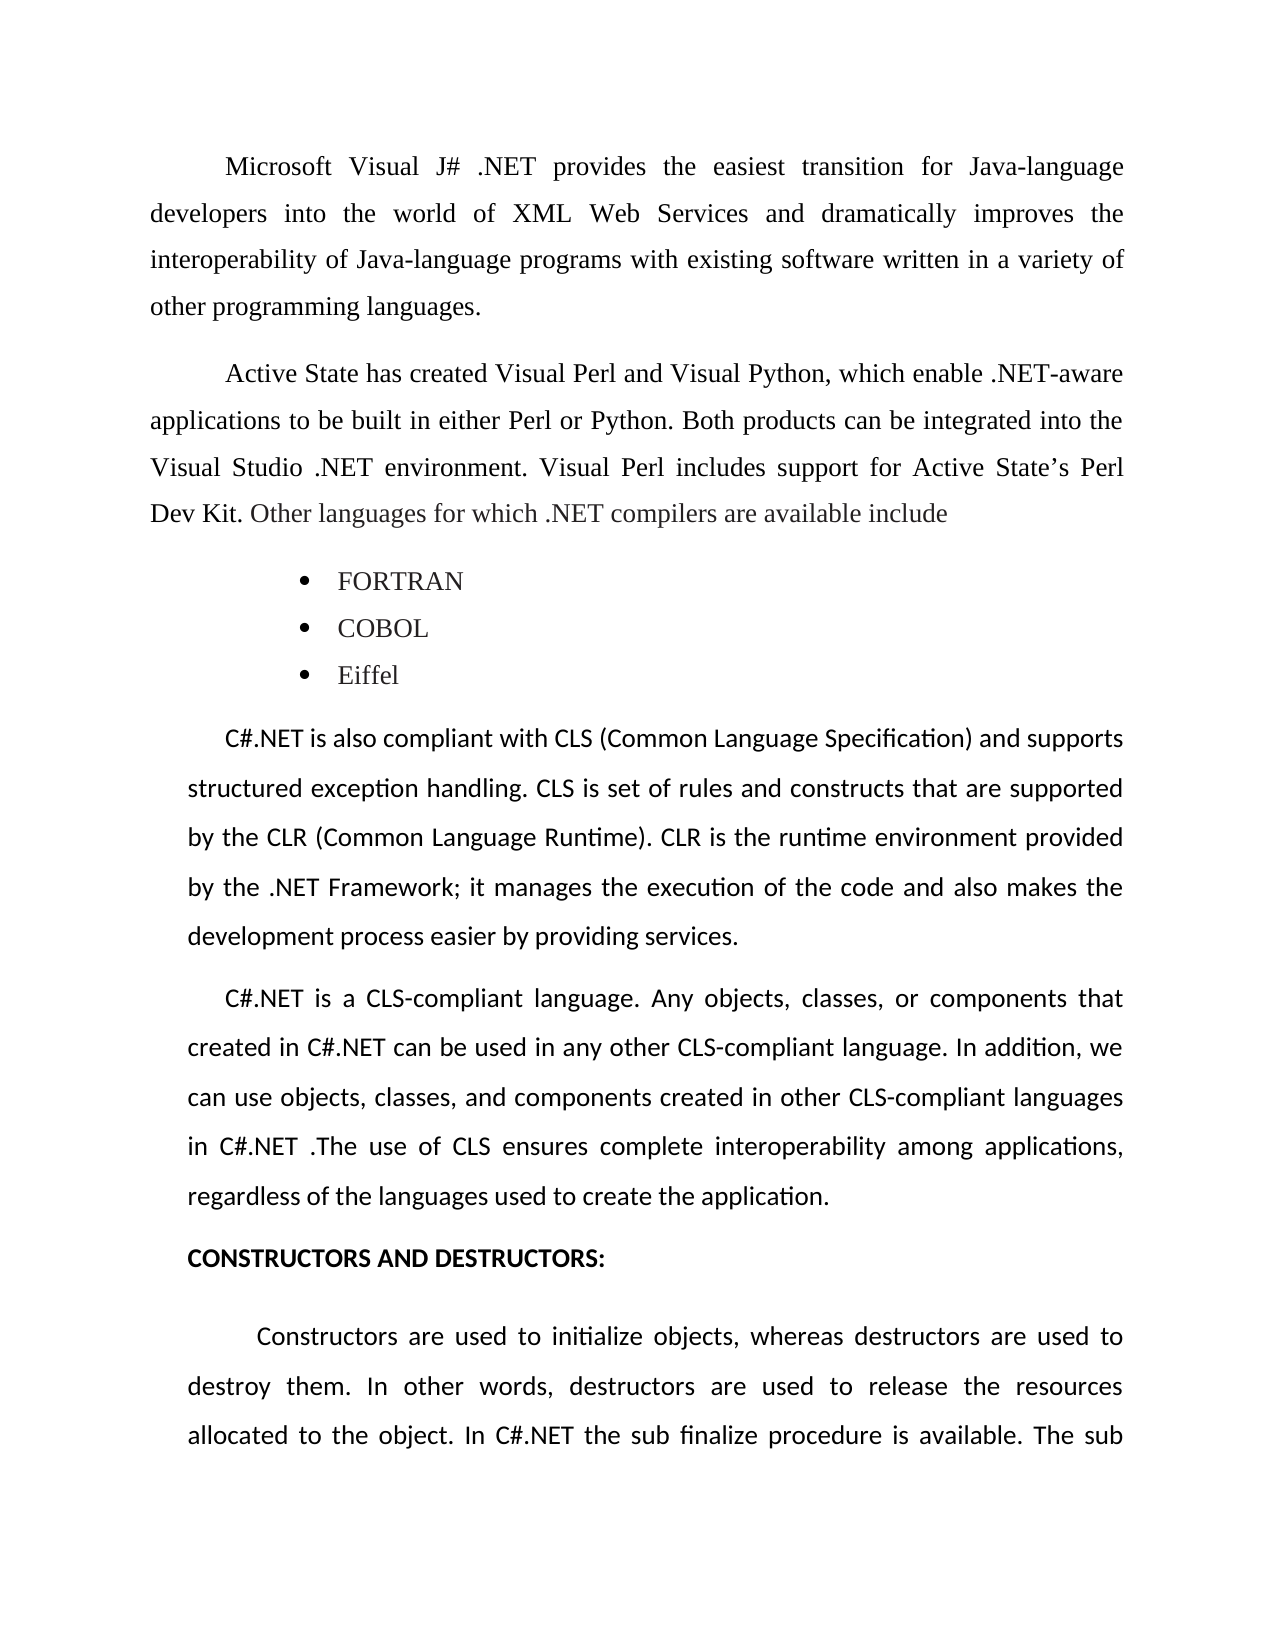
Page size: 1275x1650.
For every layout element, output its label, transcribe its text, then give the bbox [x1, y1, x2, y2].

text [187, 1319, 1125, 1452]
list Eiffel [300, 659, 1125, 690]
text CONSTRUCTORS AND DESTRUCTORS: [187, 1241, 1125, 1274]
text C#.NET is also compliant with CLS (Common Language Specification) and supports structured exception handling. CLS is set of rules and constructs that are supported by the CLR (Common Language Runtime). CLR is the runtime environment provided by the .NET Framework; it manages the execution of the code and also makes the development process easier by providing services. [187, 721, 1125, 952]
text C#.NET is a CLS-compliant language. Any objects, classes, or components that created in C#.NET can be used in any other CLS-compliant language. In addition, we can use objects, classes, and components created in other CLS-compliant languages in C#.NET .The use of CLS ensures complete interoperability among applications, regardless of the languages used to create the application. [187, 981, 1125, 1212]
list FORTRAN [300, 565, 1125, 596]
list COBOL [300, 612, 1125, 643]
text Active State has created Visual Perl and Visual Python, which enable .NET-aware applications to be built in either Perl or Python. Both products can be integrated into the Visual Studio .NET environment. Visual Perl includes support for Active State’s Perl Dev Kit. Other languages for which .NET compilers are available include [150, 357, 1125, 529]
text Microsoft Visual J# .NET provides the easiest transition for Java-language developers into the world of XML Web Services and dramatically improves the interoperability of Java-language programs with existing software written in a variety of other programming languages. [150, 150, 1125, 321]
